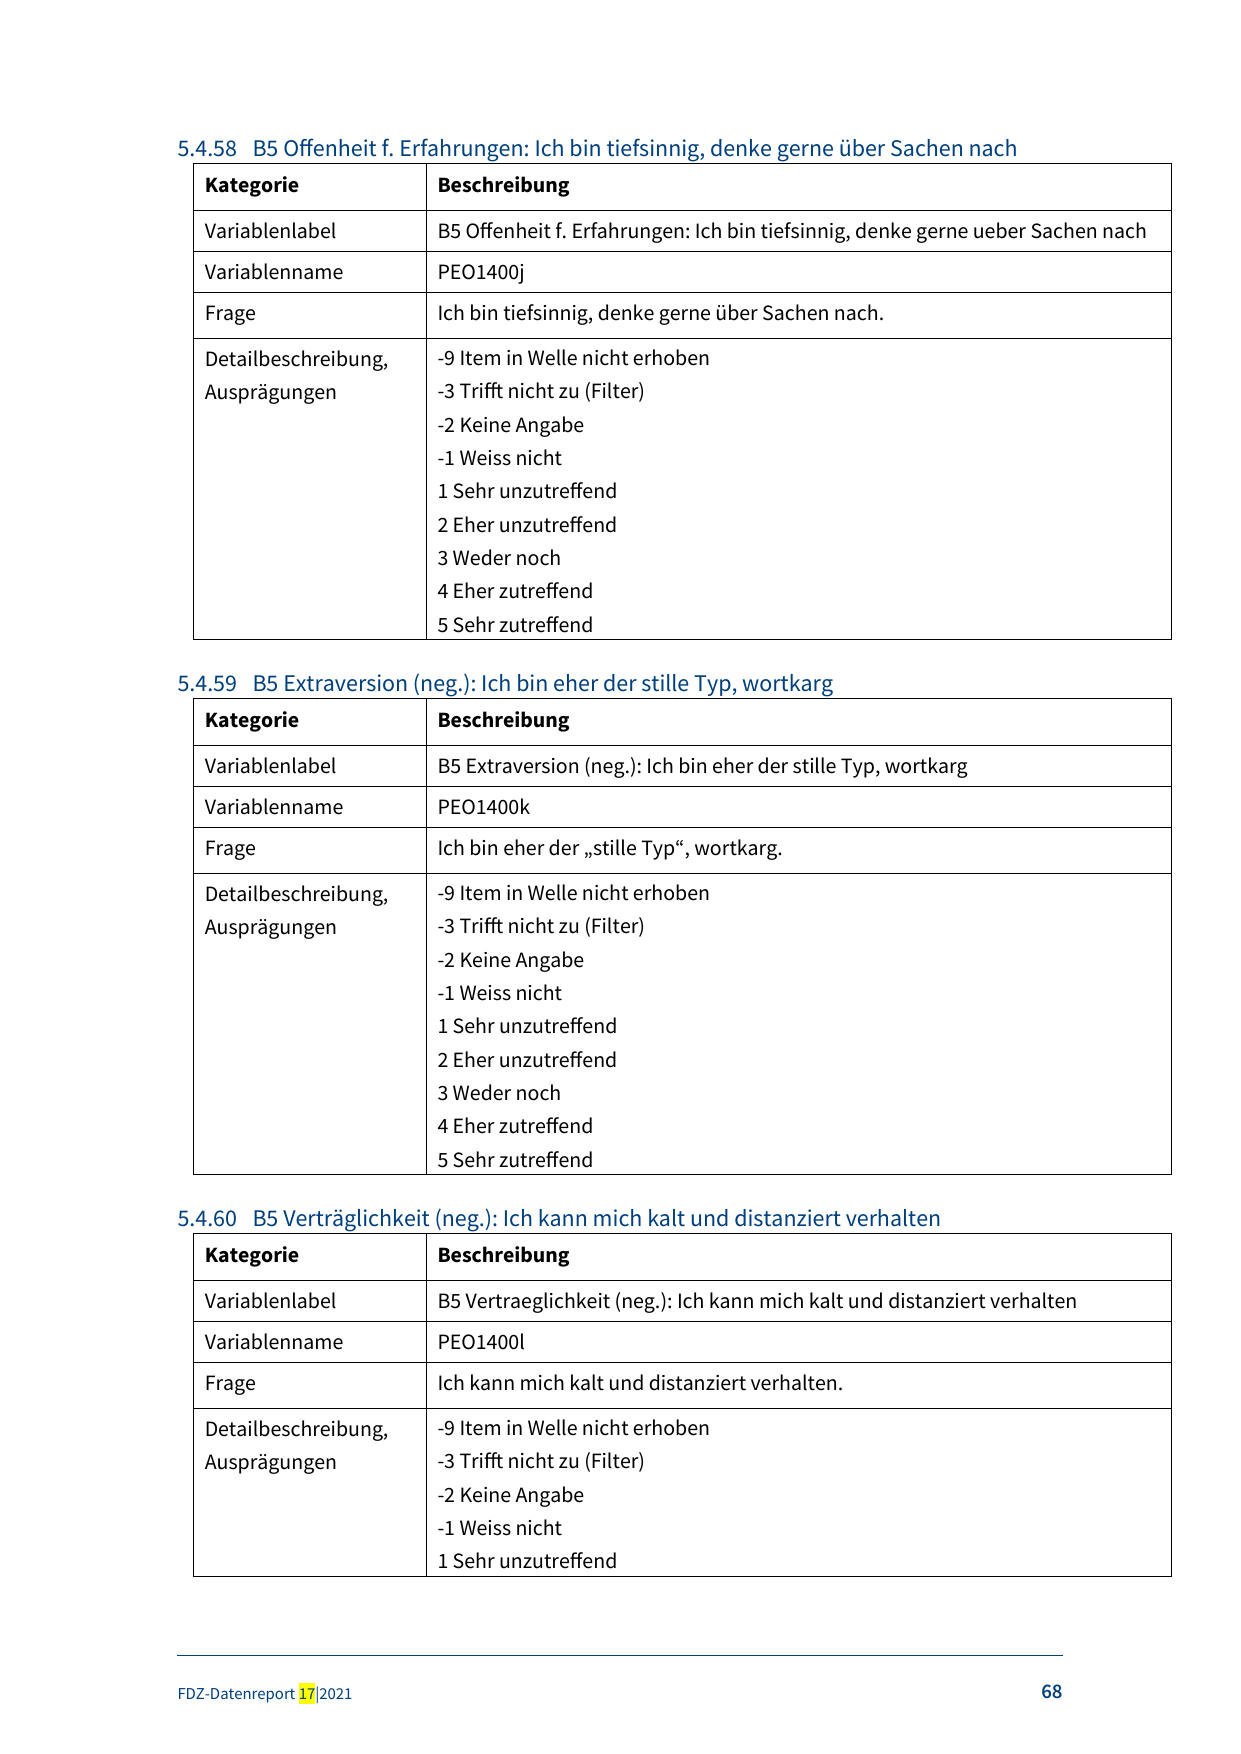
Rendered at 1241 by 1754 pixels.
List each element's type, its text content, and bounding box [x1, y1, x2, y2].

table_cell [427, 1409, 1171, 1576]
subtitle B5 Extraversion (neg.): Ich bin eher der stille Typ, wortkarg [177, 665, 1063, 698]
table_cell Detailbeschreibung, Ausprägungen [194, 339, 426, 639]
table_cell B5 Vertraeglichkeit (neg.): Ich kann mich kalt und distanziert verhalten [427, 1281, 1171, 1321]
table_header Kategorie [194, 1234, 426, 1279]
table_cell Variablenlabel [194, 1281, 426, 1321]
table_cell Variablenname [194, 252, 426, 292]
table_cell B5 Offenheit f. Erfahrungen: Ich bin tiefsinnig, denke gerne ueber Sachen nach [427, 211, 1171, 251]
table_cell Detailbeschreibung, Ausprägungen [194, 1409, 426, 1576]
table_cell Ich bin eher der „stille Typ“, wortkarg. [427, 828, 1171, 873]
table_header Beschreibung [427, 699, 1171, 744]
table_cell Variablenname [194, 1322, 426, 1362]
table_header Kategorie [194, 164, 426, 209]
table_cell Variablenname [194, 787, 426, 827]
table_cell PEO1400k [427, 787, 1171, 827]
table_cell Detailbeschreibung, Ausprägungen [194, 874, 426, 1174]
subtitle B5 Offenheit f. Erfahrungen: Ich bin tiefsinnig, denke gerne über Sachen nach [177, 130, 1063, 163]
subtitle B5 Verträglichkeit (neg.): Ich kann mich kalt und distanziert verhalten [177, 1200, 1063, 1233]
table_header Kategorie [194, 699, 426, 744]
table_cell B5 Extraversion (neg.): Ich bin eher der stille Typ, wortkarg [427, 746, 1171, 786]
table_cell Ich bin tiefsinnig, denke gerne über Sachen nach. [427, 293, 1171, 338]
table_cell Variablenlabel [194, 211, 426, 251]
table_header Beschreibung [427, 164, 1171, 209]
table_cell Frage [194, 828, 426, 873]
table_cell Frage [194, 293, 426, 338]
table_header Beschreibung [427, 1234, 1171, 1279]
table_cell Frage [194, 1363, 426, 1408]
table_cell Ich kann mich kalt und distanziert verhalten. [427, 1363, 1171, 1408]
table_cell Variablenlabel [194, 746, 426, 786]
table_cell PEO1400j [427, 252, 1171, 292]
table_cell PEO1400l [427, 1322, 1171, 1362]
